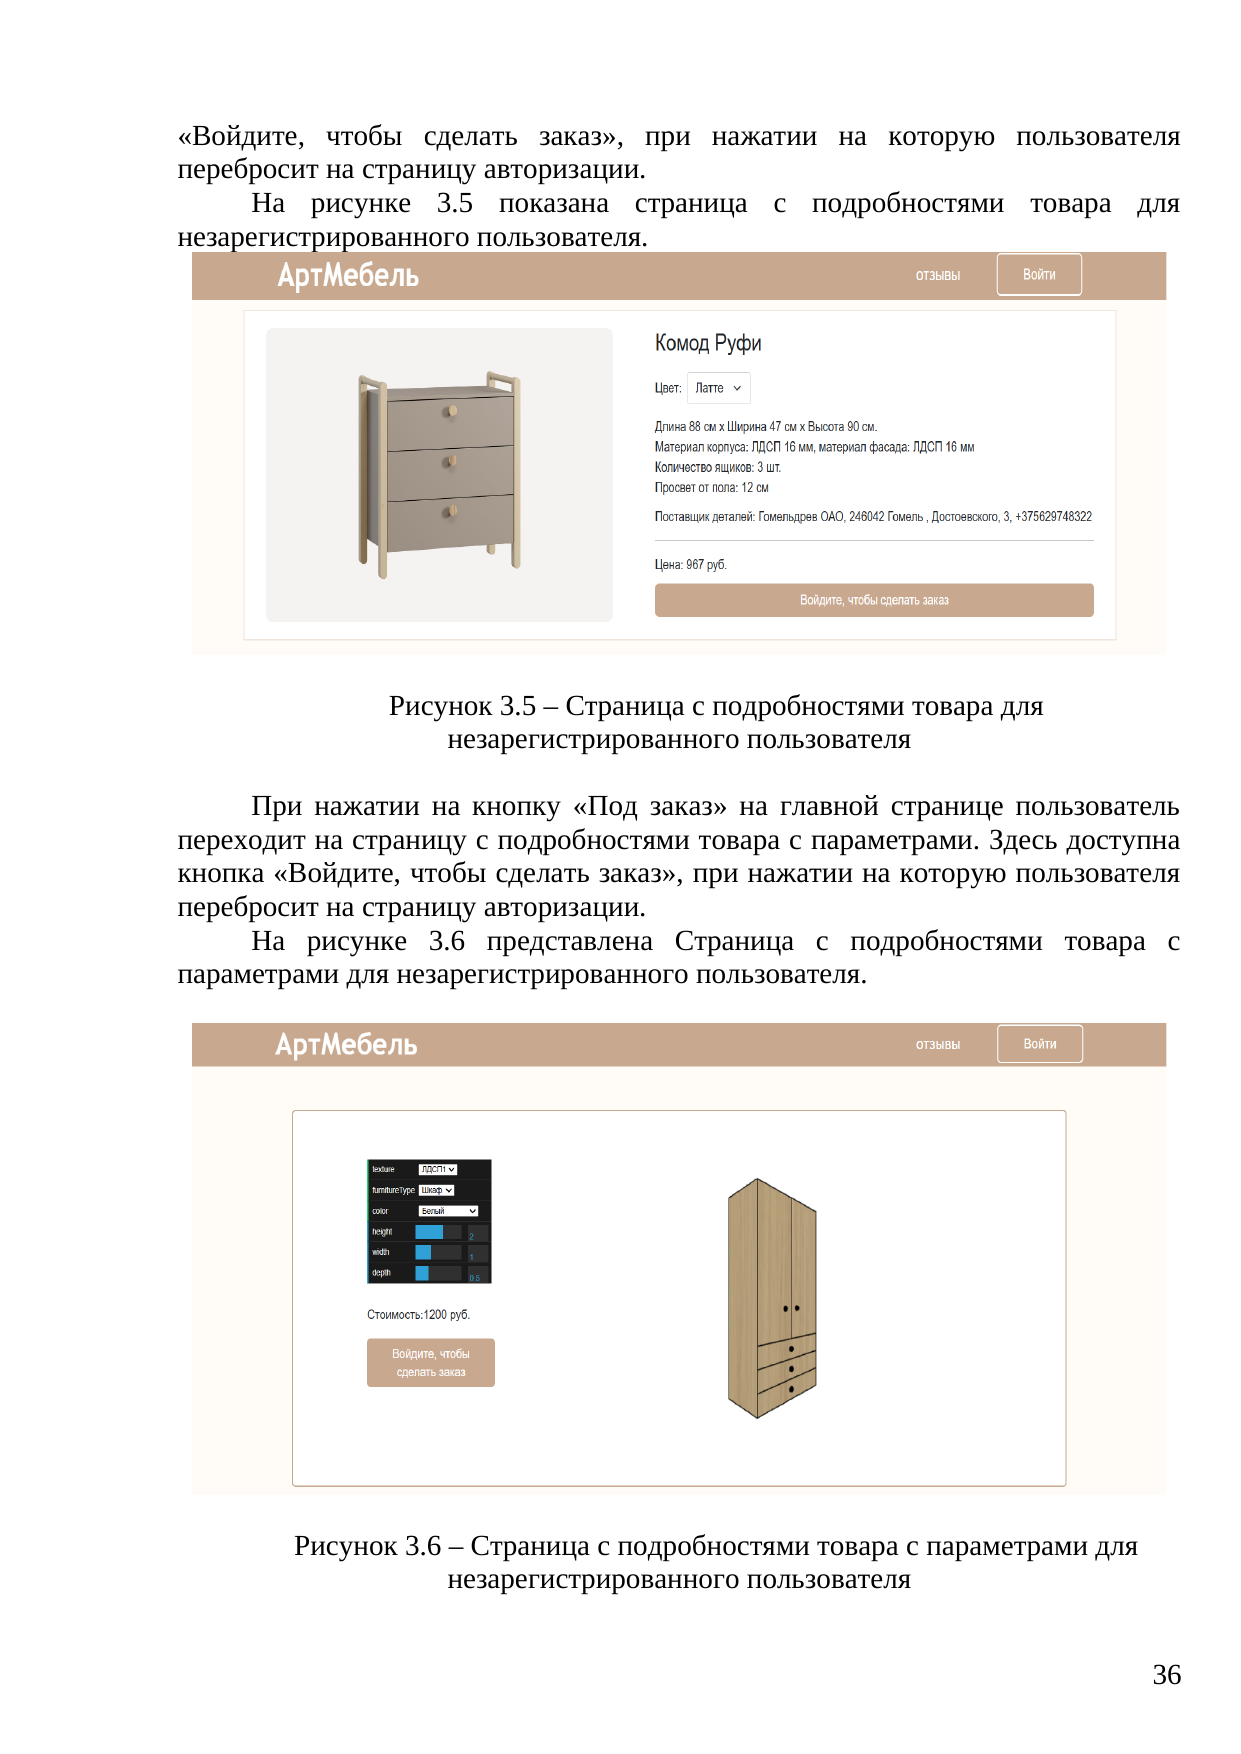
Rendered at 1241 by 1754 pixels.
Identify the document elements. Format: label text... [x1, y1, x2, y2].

text На рисунке 3.5 показана страница с подробностями товара для незарегистрированного пользователя. [177, 185, 1181, 252]
text Рисунок 3.5 – Страница с подробностями товара для незарегистрированного пользователя [177, 688, 1181, 755]
text Рисунок 3.6 – Страница с подробностями товара с параметрами для незарегистрированного пользователя [177, 1528, 1181, 1595]
picture [192, 252, 1167, 655]
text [177, 118, 1181, 185]
text При нажатии на кнопку «Под заказ» на главной странице пользователь переходит на страницу с подробностями товара с параметрами. Здесь доступна кнопка «Войдите, чтобы сделать заказ», при нажатии на которую пользователя перебросит на страницу авторизации. [177, 788, 1181, 923]
picture [192, 1023, 1167, 1495]
text На рисунке 3.6 представлена Страница с подробностями товара с параметрами для незарегистрированного пользователя. [177, 923, 1181, 990]
